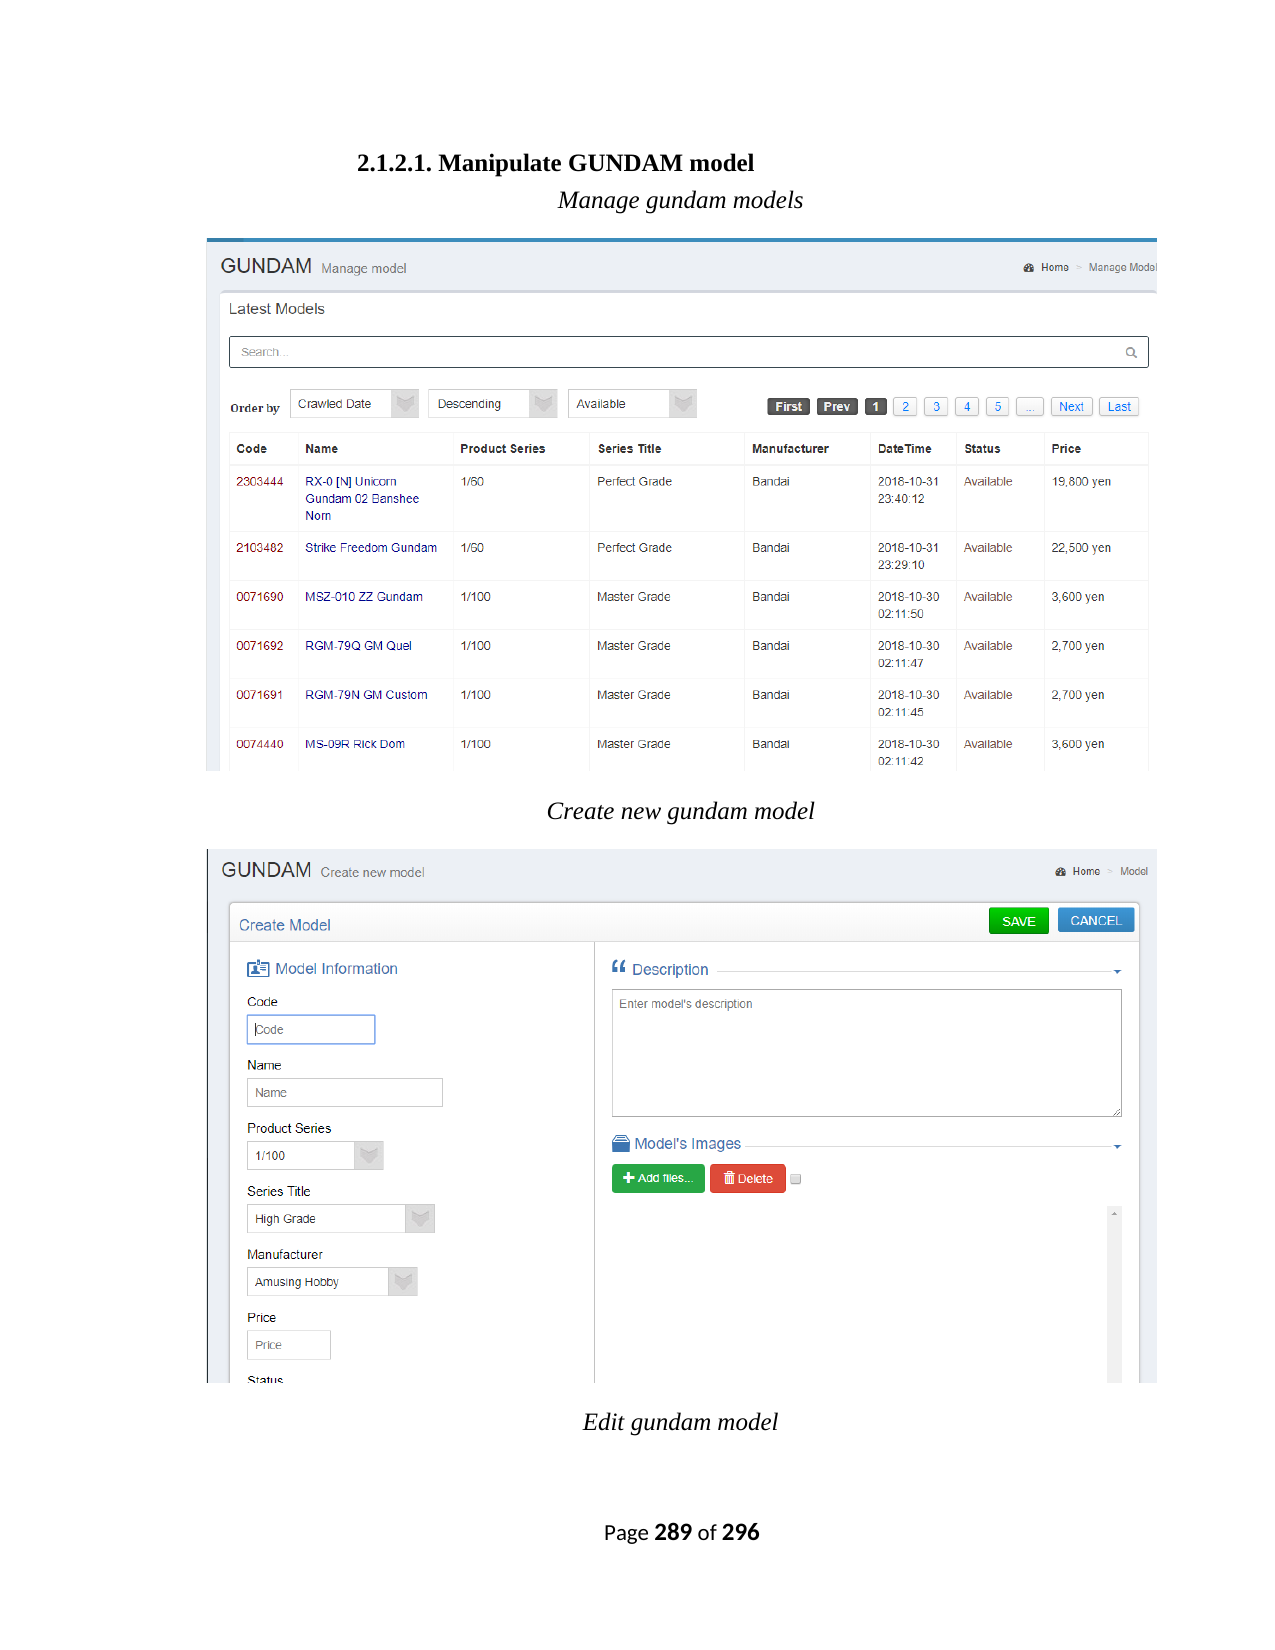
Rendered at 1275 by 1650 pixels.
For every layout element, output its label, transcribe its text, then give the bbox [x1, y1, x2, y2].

picture [206, 849, 1157, 1383]
subtitle 2.1.2.1. Manipulate GUNDAM model [207, 148, 1157, 176]
text Create new gundam model [207, 796, 1157, 825]
text Edit gundam model [207, 1407, 1157, 1436]
picture [206, 238, 1157, 771]
text Manage gundam models [207, 185, 1157, 214]
